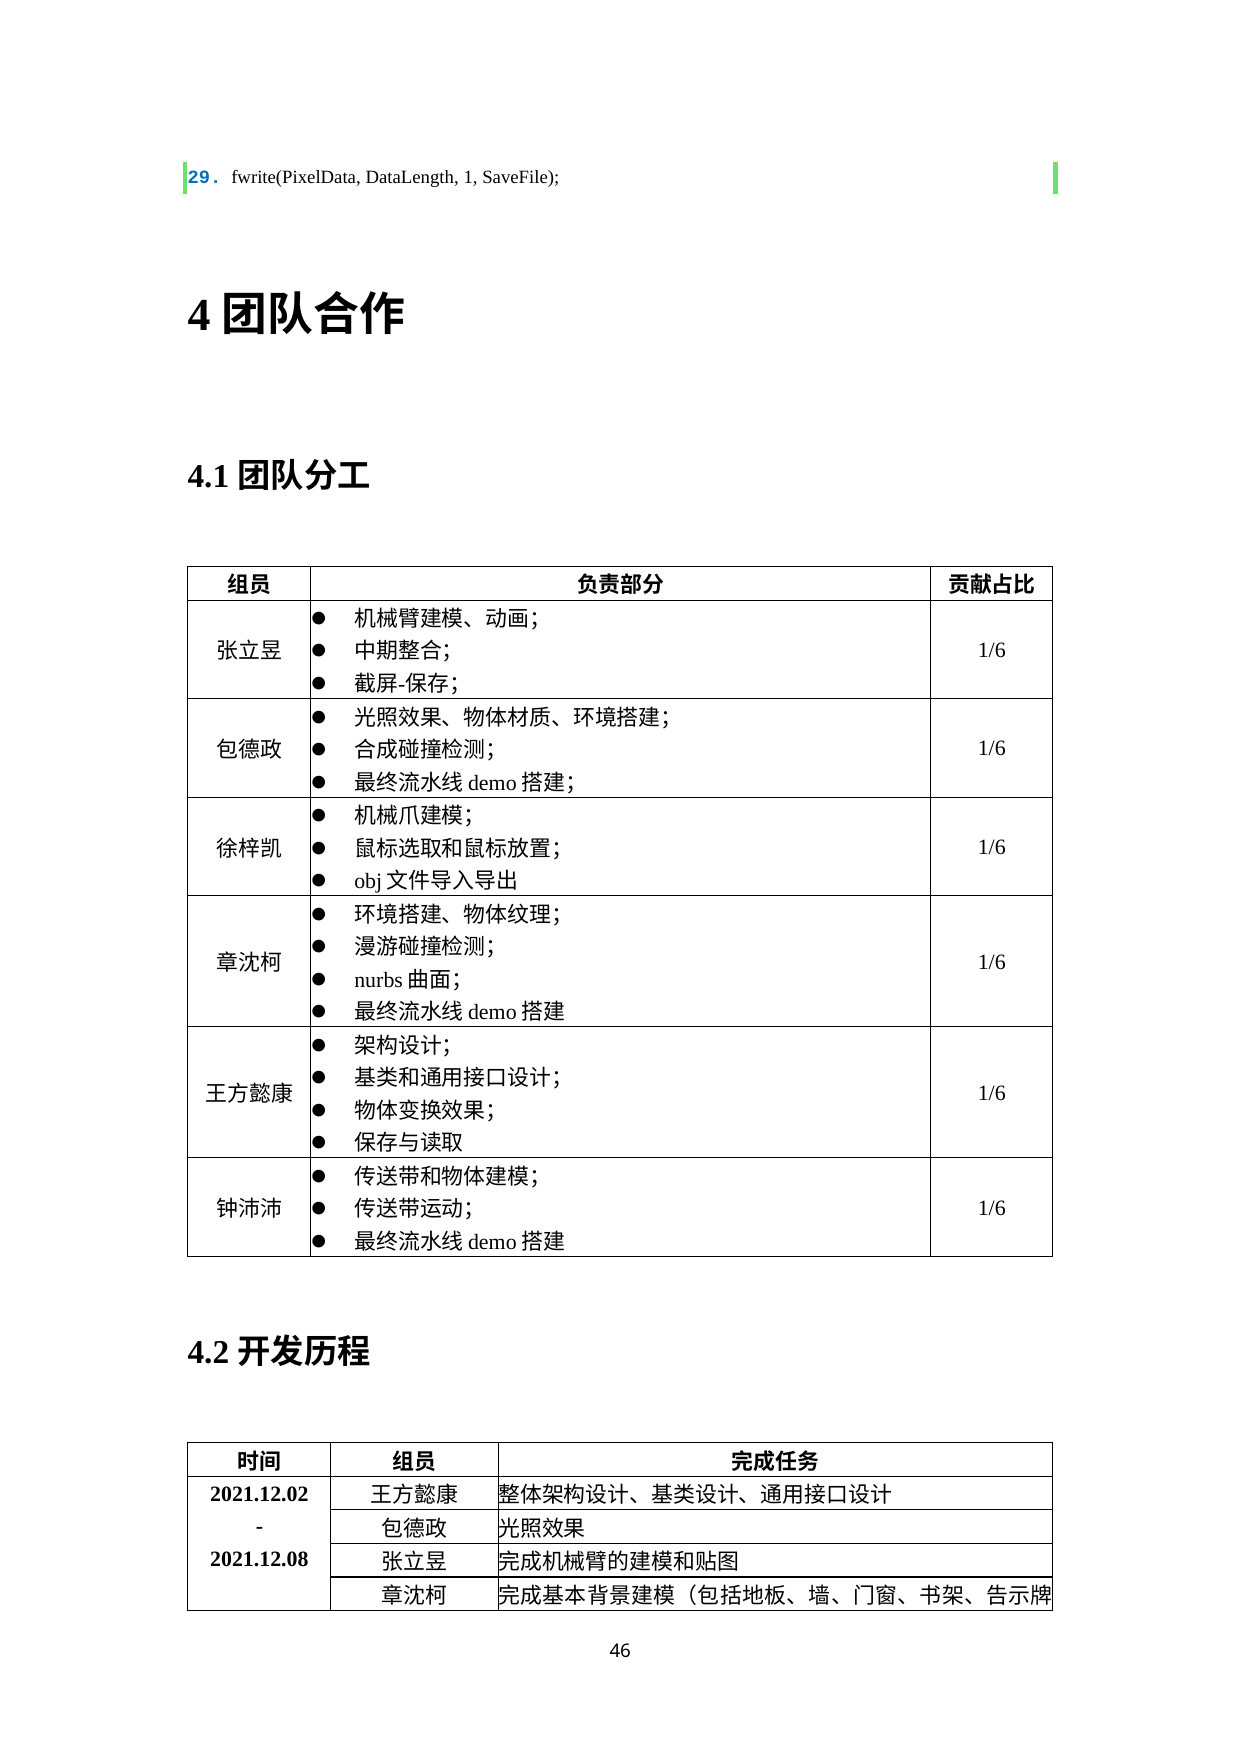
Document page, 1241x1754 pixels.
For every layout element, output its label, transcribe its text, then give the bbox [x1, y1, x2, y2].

table_cell 钟沛沛 [188, 1158, 310, 1256]
table_cell 包德政 [188, 699, 310, 797]
table_cell 1/6 [931, 1158, 1052, 1256]
table_cell 包德政 [331, 1510, 498, 1543]
table_cell 1/6 [931, 1027, 1052, 1157]
table_cell 完成机械臂的建模和贴图 [499, 1544, 1052, 1576]
table_cell 整体架构设计、基类设计、通用接口设计 [499, 1477, 1052, 1509]
table_header 组员 [188, 567, 310, 599]
table_cell 张立昱 [331, 1544, 498, 1576]
table_cell 章沈柯 [188, 896, 310, 1026]
table_cell 1/6 [931, 601, 1052, 698]
table_header 完成任务 [499, 1443, 1052, 1476]
table_cell 光照效果 [499, 1510, 1052, 1543]
table_cell 张立昱 [188, 601, 310, 698]
table_cell 王方懿康 [331, 1477, 498, 1509]
list fwrite(PixelData, DataLength, 1, SaveFile); [187, 162, 1053, 194]
table_cell 章沈柯 [331, 1578, 498, 1610]
table_cell 环境搭建、物体纹理； 漫游碰撞检测； nurbs曲面； 最终流水线demo搭建 [311, 896, 930, 1026]
table_cell 1/6 [931, 798, 1052, 895]
table_cell 机械臂建模、动画； 中期整合； 截屏-保存； [311, 601, 930, 698]
table_cell 徐梓凯 [188, 798, 310, 895]
table_cell 2021.12.02 - 2021.12.08 [188, 1477, 330, 1610]
table_cell 传送带和物体建模； 传送带运动； 最终流水线demo搭建 [311, 1158, 930, 1256]
table_cell 光照效果、物体材质、环境搭建； 合成碰撞检测； 最终流水线demo搭建； [311, 699, 930, 797]
table_cell 1/6 [931, 699, 1052, 797]
subtitle 4.2 开发历程 [187, 1316, 1053, 1381]
subtitle 4 团队合作 [187, 262, 1053, 359]
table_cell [499, 1578, 1052, 1610]
table_cell 机械爪建模； 鼠标选取和鼠标放置； obj文件导入导出 [311, 798, 930, 895]
table_header 组员 [331, 1443, 498, 1476]
table_header 贡献占比 [931, 567, 1052, 599]
table_cell 1/6 [931, 896, 1052, 1026]
table_cell 架构设计； 基类和通用接口设计； 物体变换效果； 保存与读取 [311, 1027, 930, 1157]
subtitle 4.1 团队分工 [187, 440, 1053, 505]
table_header 负责部分 [311, 567, 930, 599]
table_cell 王方懿康 [188, 1027, 310, 1157]
table_header 时间 [188, 1443, 330, 1476]
